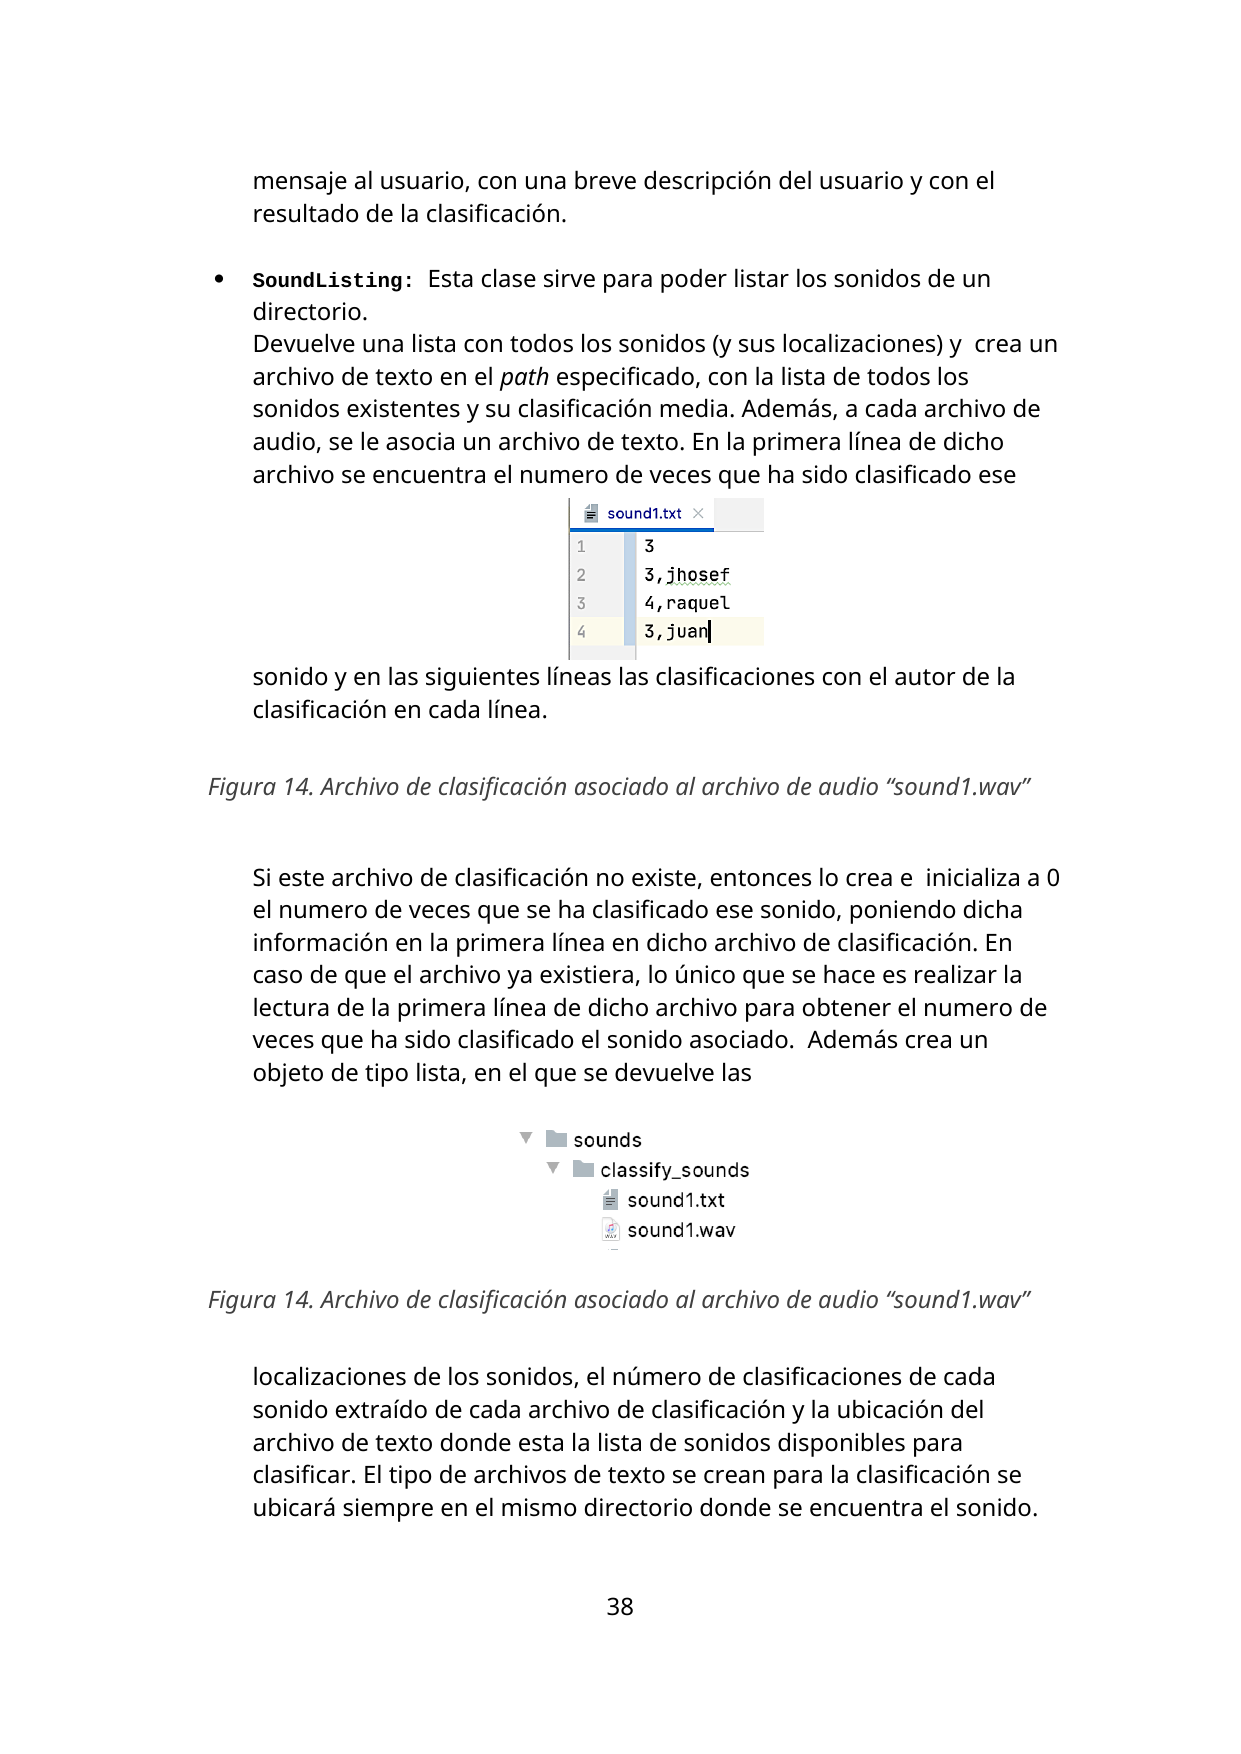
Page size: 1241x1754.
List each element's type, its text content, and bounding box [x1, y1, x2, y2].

text Si este archivo de clasificación no existe, entonces lo crea e inicializa a 0 el numero de veces que se ha clasificado ese sonido, poniendo dicha información en la primera línea en dicho archivo de clasificación. En caso de que el archivo ya existiera, lo único que se hace es realizar la lectura de la primera línea de dicho archivo para obtener el numero de veces que ha sido clasificado el sonido asociado. Además crea un objeto de tipo lista, en el que se devuelve las [252, 860, 1063, 1088]
list SoundListing: Esta clase sirve para poder listar los sonidos de un directorio. Devuelve una lista con todos los sonidos (y sus localizaciones) y crea un archivo de texto en el path especificado, con la lista de todos los sonidos existentes y su clasificación media. Además, a cada archivo de audio, se le asocia un archivo de texto. En la primera línea de dicho archivo se encuentra el numero de veces que ha sido clasificado ese sonido y en las siguientes líneas las clasificaciones con el autor de la clasificación en cada línea. [215, 262, 1063, 725]
text Figura 14. Archivo de clasificación asociado al archivo de audio “sound1.wav” [177, 770, 1063, 803]
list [215, 164, 1063, 229]
text localizaciones de los sonidos, el número de clasificaciones de cada sonido extraído de cada archivo de clasificación y la ubicación del archivo de texto donde esta la lista de sonidos disponibles para clasificar. El tipo de archivos de texto se crean para la clasificación se ubicará siempre en el mismo directorio donde se encuentra el sonido. [252, 1360, 1063, 1523]
picture [568, 498, 764, 660]
text Figura 14. Archivo de clasificación asociado al archivo de audio “sound1.wav” [177, 1282, 1063, 1315]
picture [504, 1124, 783, 1250]
